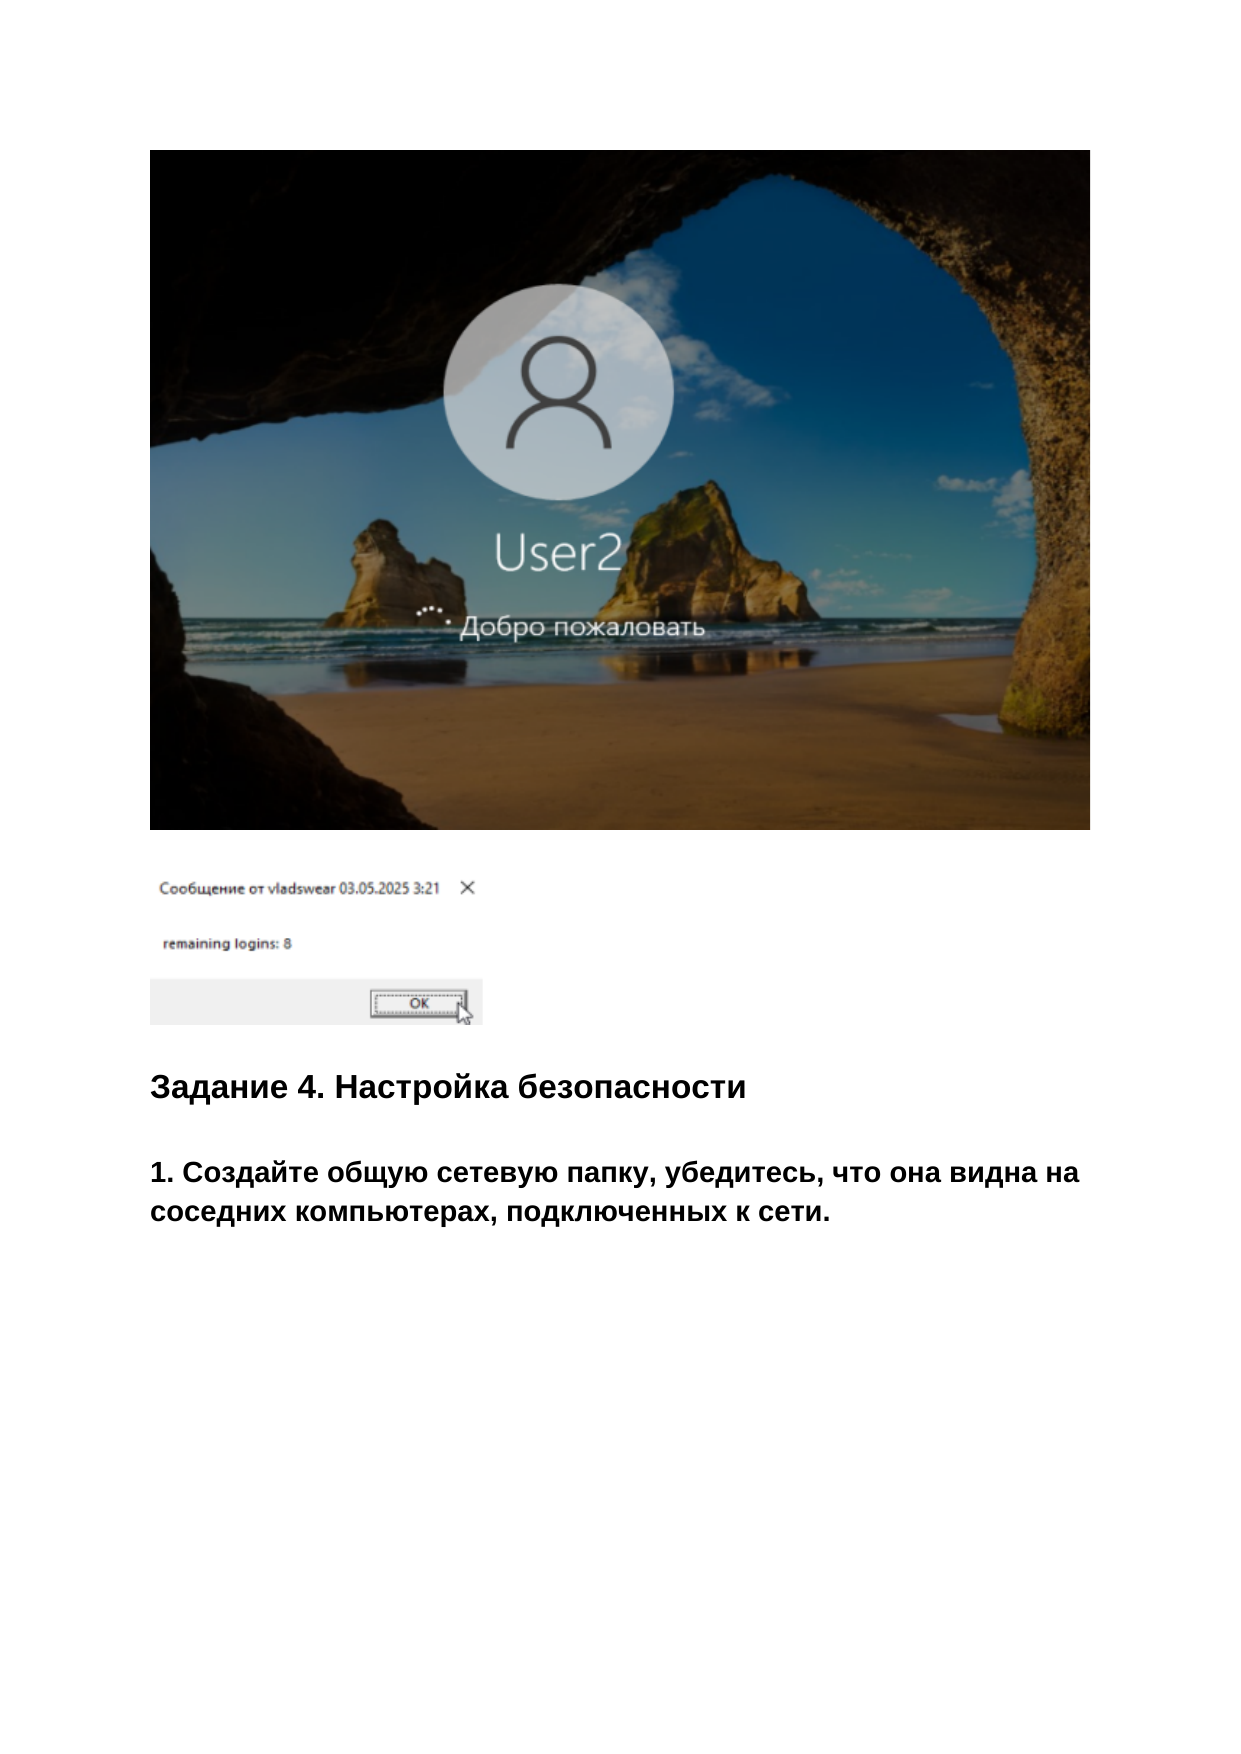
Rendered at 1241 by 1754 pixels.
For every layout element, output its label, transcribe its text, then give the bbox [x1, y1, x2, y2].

text 1. Создайте общую сетевую папку, убедитесь, что она видна на соседних компьютерах, подключенных к сети. [150, 1155, 1090, 1227]
picture [150, 871, 483, 1025]
picture [150, 150, 1091, 830]
text Задание 4. Настройка безопасности [150, 1067, 1090, 1106]
